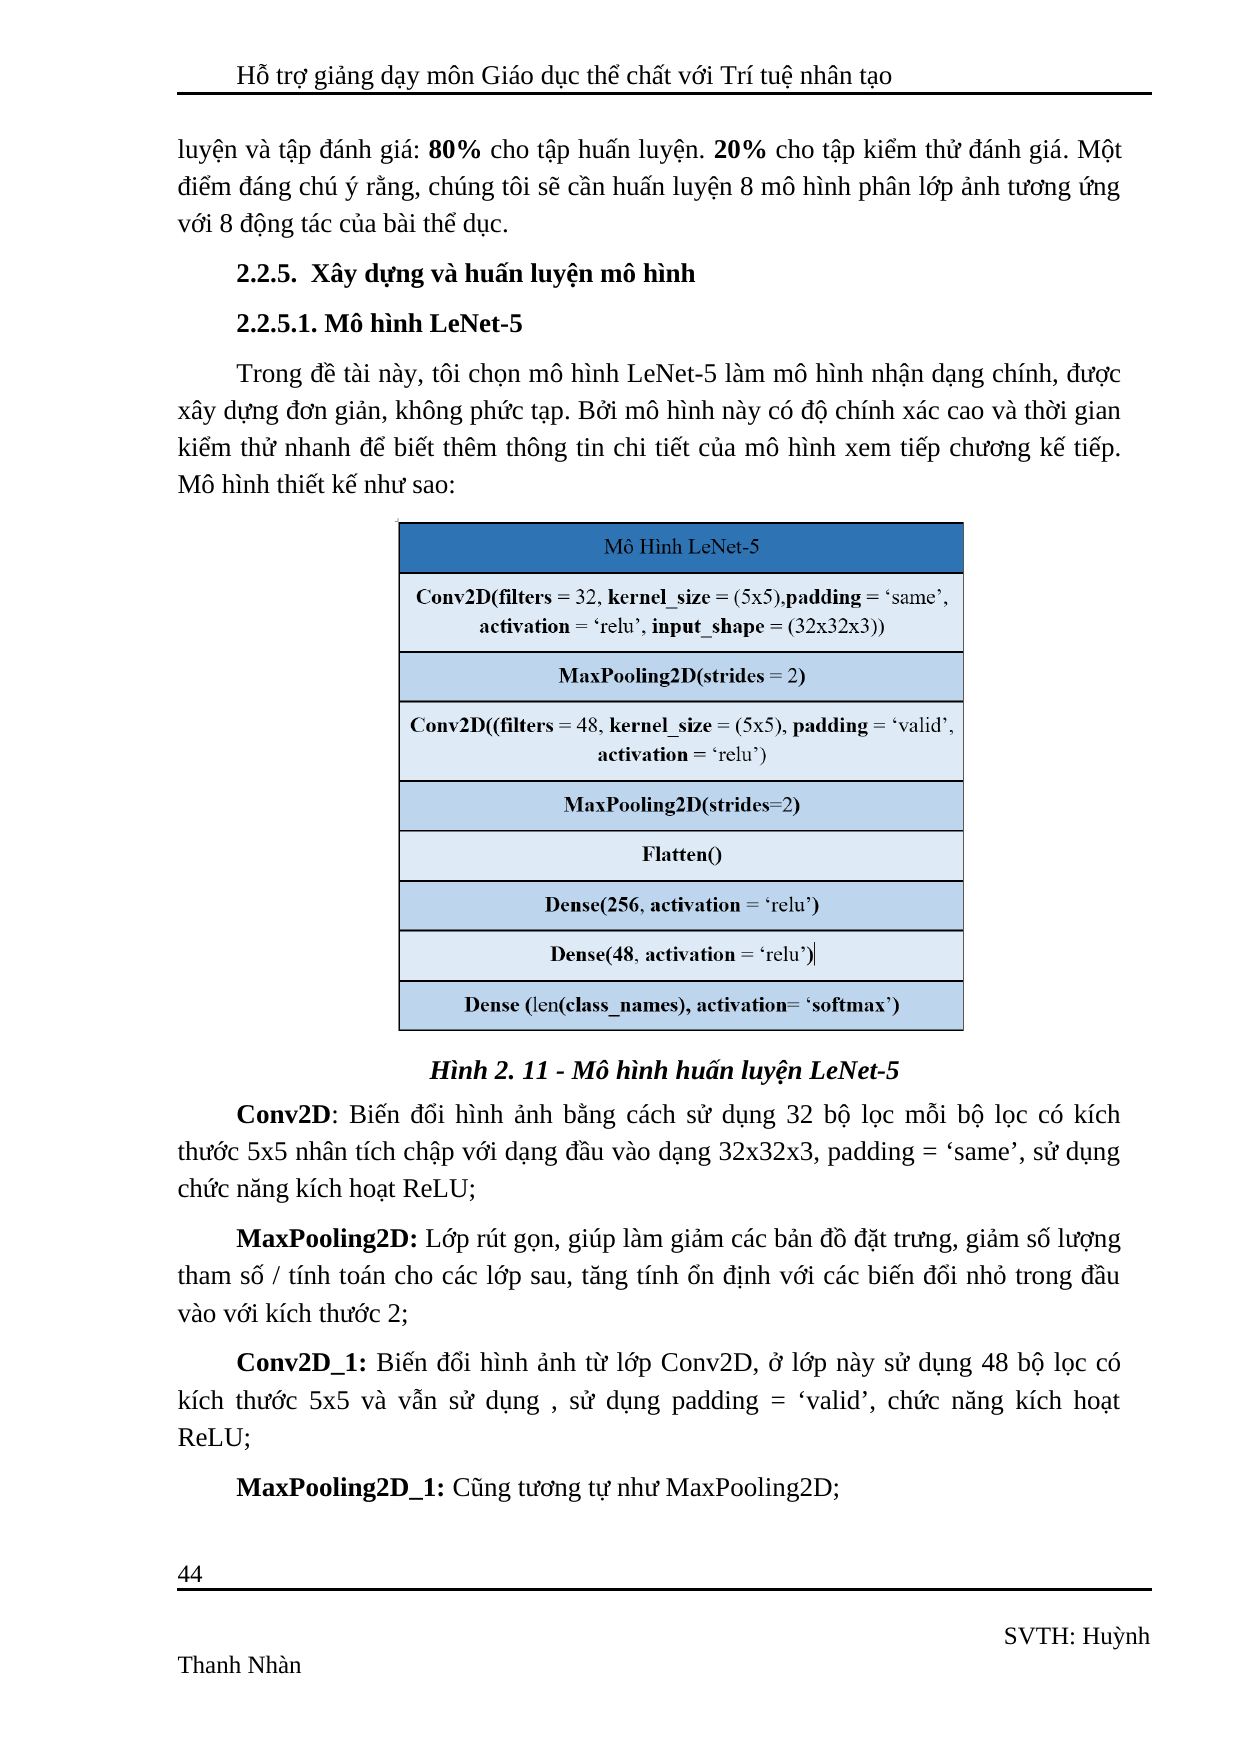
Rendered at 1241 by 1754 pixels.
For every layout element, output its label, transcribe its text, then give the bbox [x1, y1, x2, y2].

text Hình 2. 11 - Mô hình huấn luyện LeNet-5 [177, 1054, 1122, 1085]
text Trong đề tài này, tôi chọn mô hình LeNet-5 làm mô hình nhận dạng chính, được xây dựng đơn giản, không phức tạp. Bởi mô hình này có độ chính xác cao và thời gian kiểm thử nhanh để biết thêm thông tin chi tiết của mô hình xem tiếp chương kế tiếp. Mô hình thiết kế như sao: [177, 357, 1122, 500]
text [177, 133, 1122, 238]
text Conv2D_1: Biến đổi hình ảnh từ lớp Conv2D, ở lớp này sử dụng 48 bộ lọc có kích thước 5x5 và vẫn sử dụng , sử dụng padding = ‘valid’, chức năng kích hoạt ReLU; [177, 1347, 1122, 1452]
text Conv2D: Biến đổi hình ảnh bằng cách sử dụng 32 bộ lọc mỗi bộ lọc có kích thước 5x5 nhân tích chập với dạng đầu vào dạng 32x32x3, padding = ‘same’, sử dụng chức năng kích hoạt ReLU; [177, 1098, 1122, 1203]
text 2.2.5. Xây dựng và huấn luyện mô hình [177, 257, 1122, 288]
picture [394, 518, 964, 1036]
text MaxPooling2D: Lớp rút gọn, giúp làm giảm các bản đồ đặt trưng, giảm số lượng tham số / tính toán cho các lớp sau, tăng tính ổn định với các biến đổi nhỏ trong đầu vào với kích thước 2; [177, 1222, 1122, 1328]
text 2.2.5.1. Mô hình LeNet-5 [177, 307, 1122, 338]
text MaxPooling2D_1: Cũng tương tự như MaxPooling2D; [177, 1471, 1122, 1502]
